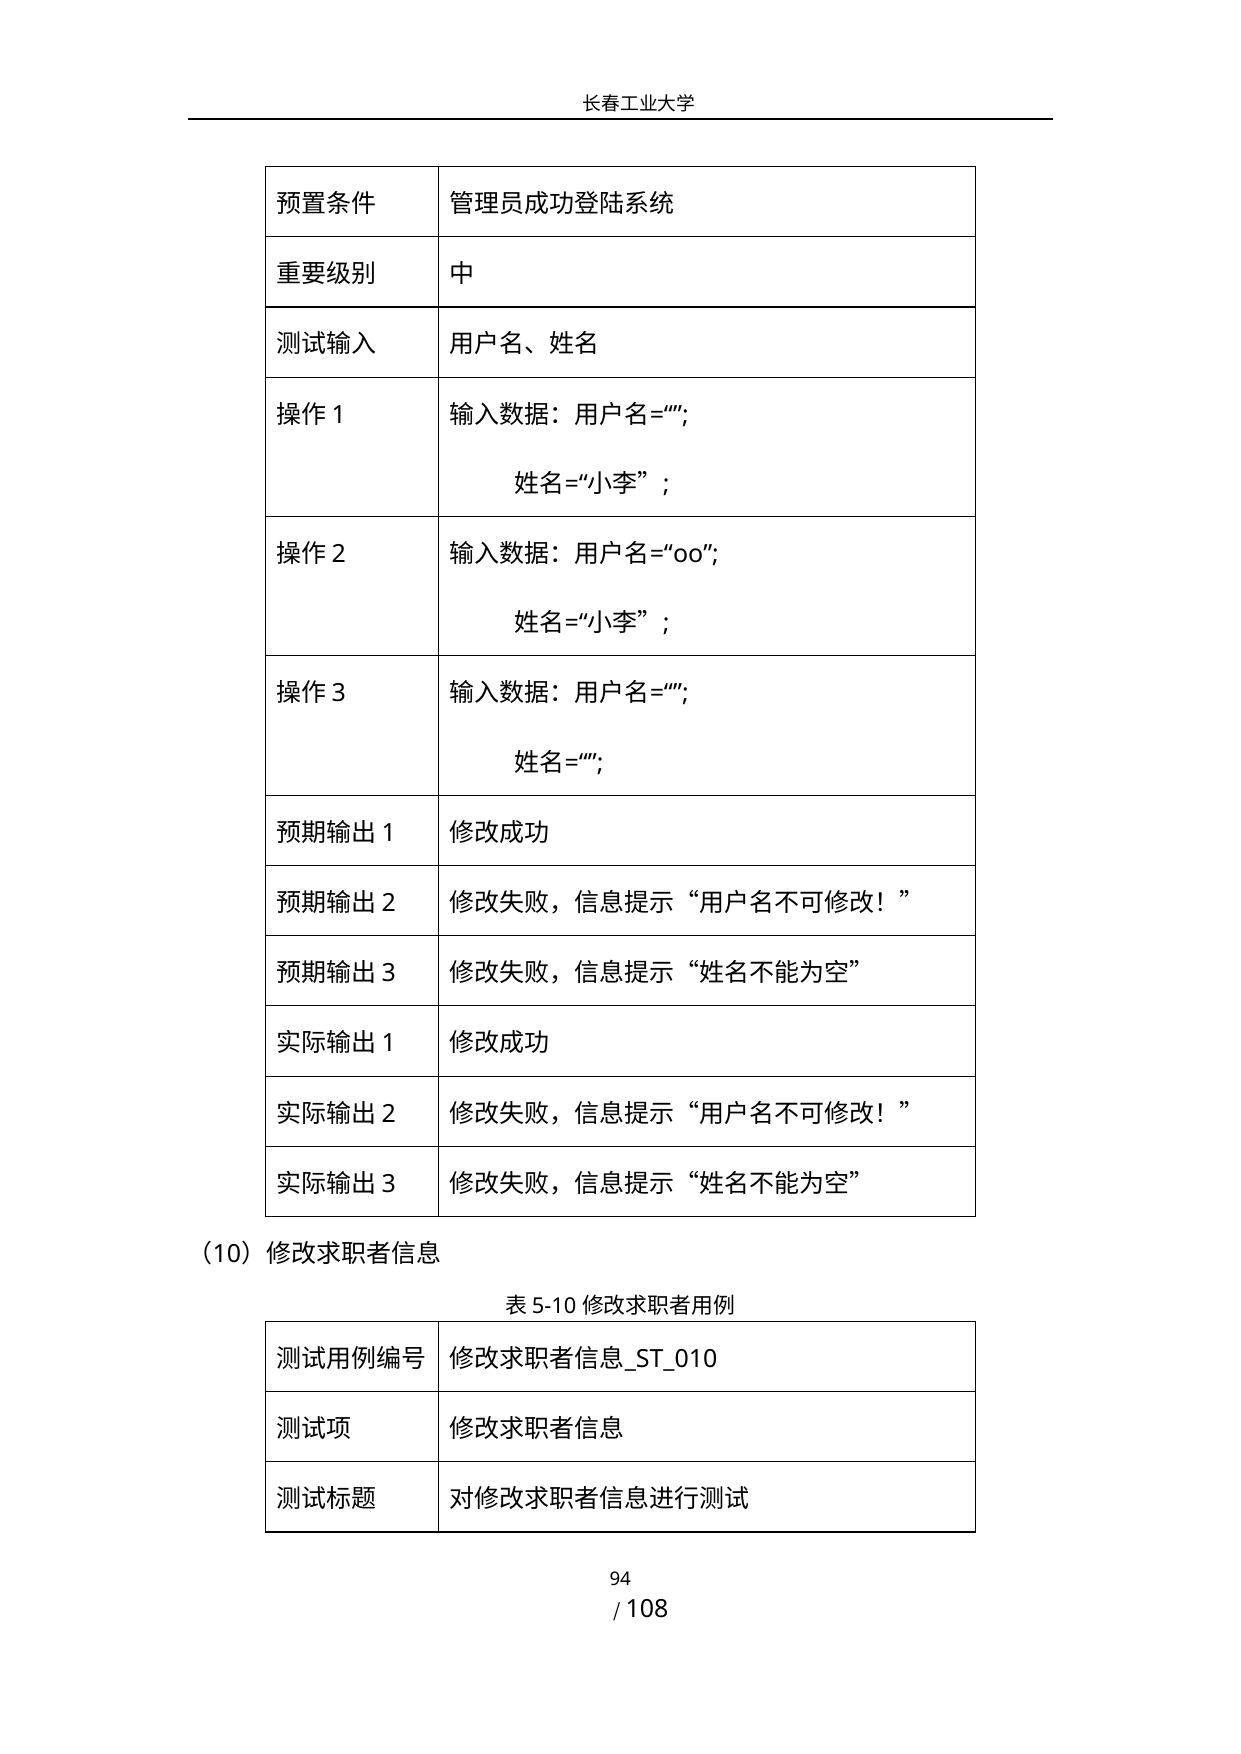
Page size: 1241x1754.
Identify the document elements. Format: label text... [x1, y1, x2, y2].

table_cell 实际输出1 [266, 1006, 438, 1076]
table_cell 对修改求职者信息进行测试 [439, 1462, 975, 1531]
table_cell 预期输出3 [266, 936, 438, 1005]
table_cell 修改成功 [439, 796, 975, 865]
table_cell 测试项 [266, 1392, 438, 1461]
table_cell 修改成功 [439, 1006, 975, 1076]
table_cell 预期输出2 [266, 866, 438, 935]
table_cell 用户名、姓名 [439, 308, 975, 377]
table_cell 操作3 [266, 656, 438, 795]
table_cell 管理员成功登陆系统 [439, 167, 975, 236]
table_cell 测试标题 [266, 1462, 438, 1531]
table_cell 实际输出3 [266, 1147, 438, 1216]
table_cell 修改失败，信息提示“姓名不能为空” [439, 936, 975, 1005]
text （10）修改求职者信息 [187, 1217, 1053, 1286]
table_cell 操作2 [266, 517, 438, 655]
table_cell 预期输出1 [266, 796, 438, 865]
table_cell 输入数据：用户名=“”; 姓名=“小李”; [439, 378, 975, 516]
table_header 测试用例编号 [266, 1322, 438, 1391]
table_cell 修改失败，信息提示“用户名不可修改！” [439, 1077, 975, 1146]
table_cell 重要级别 [266, 237, 438, 306]
table_cell 修改失败，信息提示“姓名不能为空” [439, 1147, 975, 1216]
table_cell 测试输入 [266, 308, 438, 377]
table_cell 预置条件 [266, 167, 438, 236]
table_cell 实际输出2 [266, 1077, 438, 1146]
table_cell 操作1 [266, 378, 438, 516]
table_header 修改求职者信息_ST_010 [439, 1322, 975, 1391]
table_cell 中 [439, 237, 975, 306]
text 表5-10 修改求职者用例 [187, 1286, 1053, 1321]
table_cell 修改求职者信息 [439, 1392, 975, 1461]
table_cell 输入数据：用户名=“oo”; 姓名=“小李”; [439, 517, 975, 655]
table_cell 输入数据：用户名=“”; 姓名=“”; [439, 656, 975, 795]
table_cell 修改失败，信息提示“用户名不可修改！” [439, 866, 975, 935]
